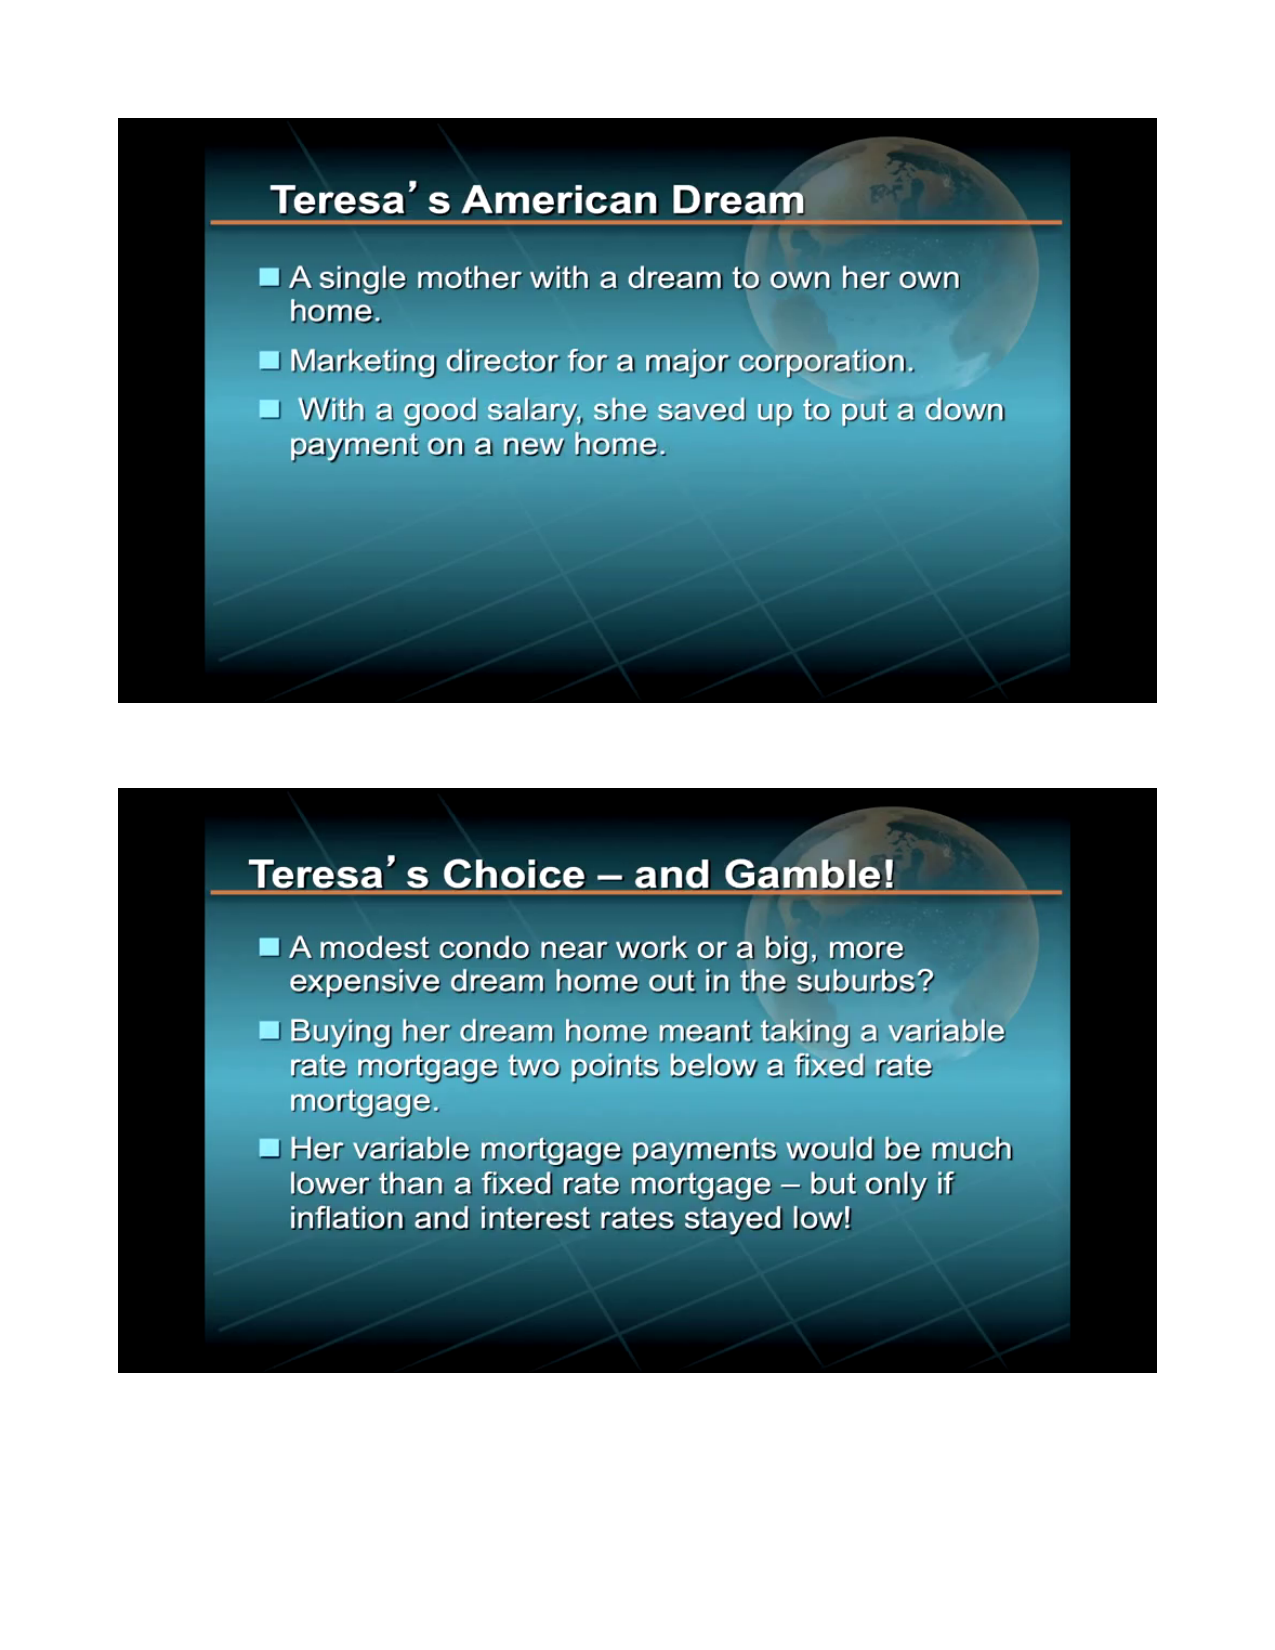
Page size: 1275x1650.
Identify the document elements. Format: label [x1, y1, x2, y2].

picture [118, 788, 1157, 1373]
picture [118, 118, 1157, 703]
